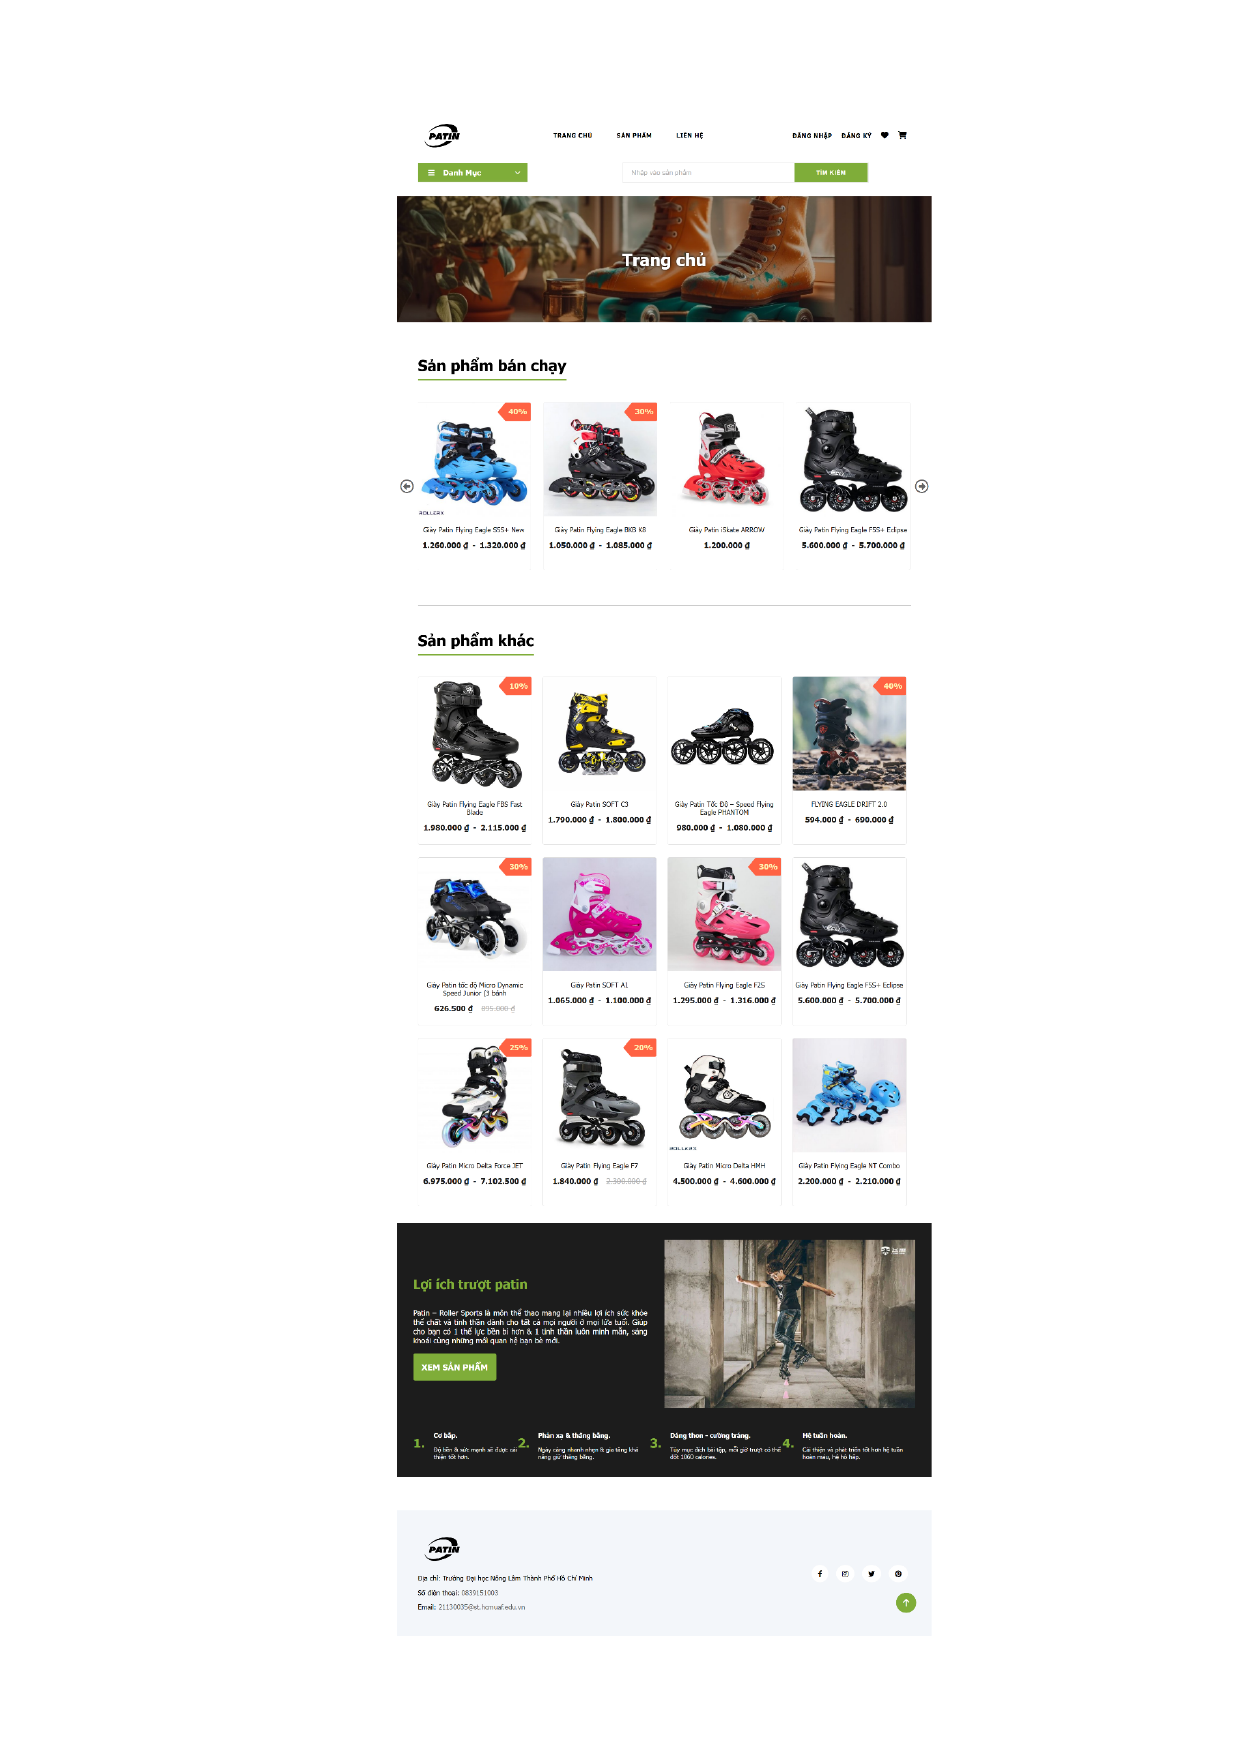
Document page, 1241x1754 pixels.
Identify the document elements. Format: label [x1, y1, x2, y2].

picture [397, 118, 932, 1636]
